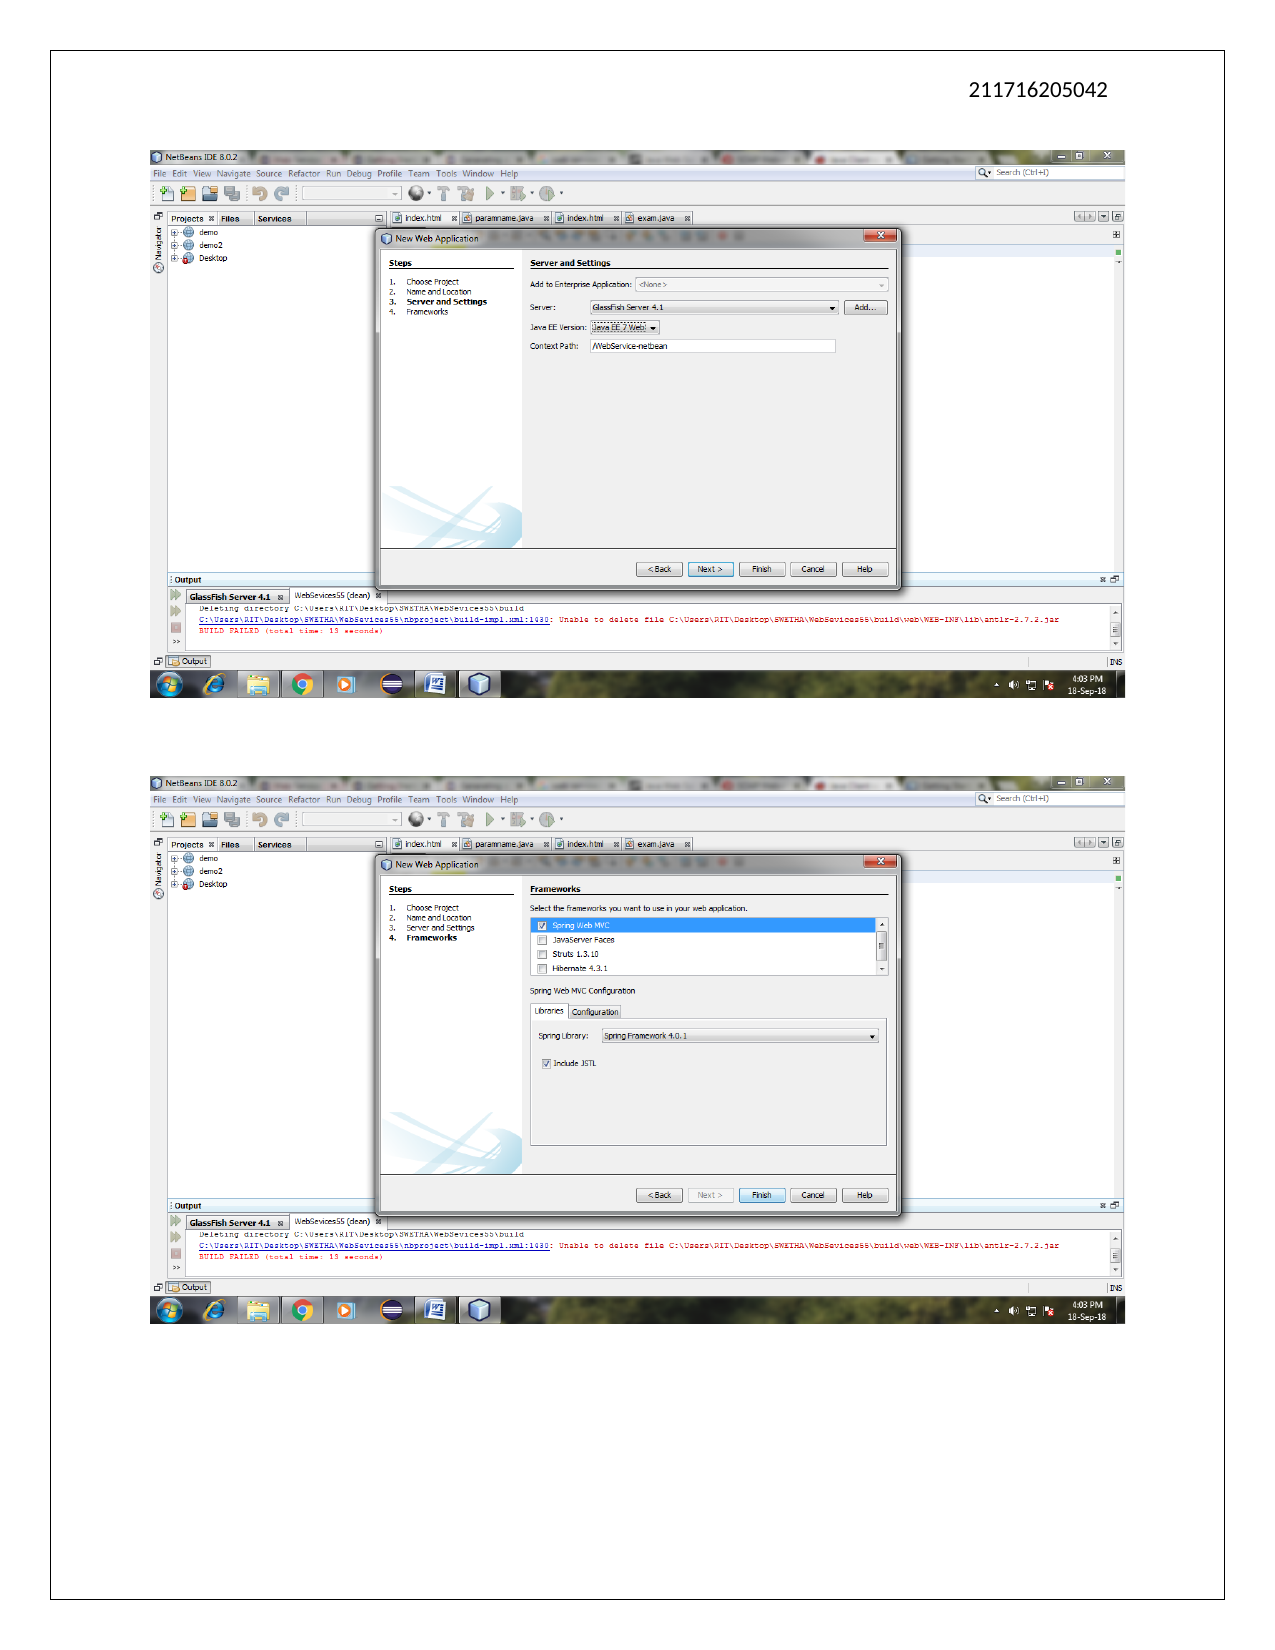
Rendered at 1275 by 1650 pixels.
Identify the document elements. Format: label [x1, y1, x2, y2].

picture [150, 776, 1125, 1324]
picture [150, 150, 1125, 698]
